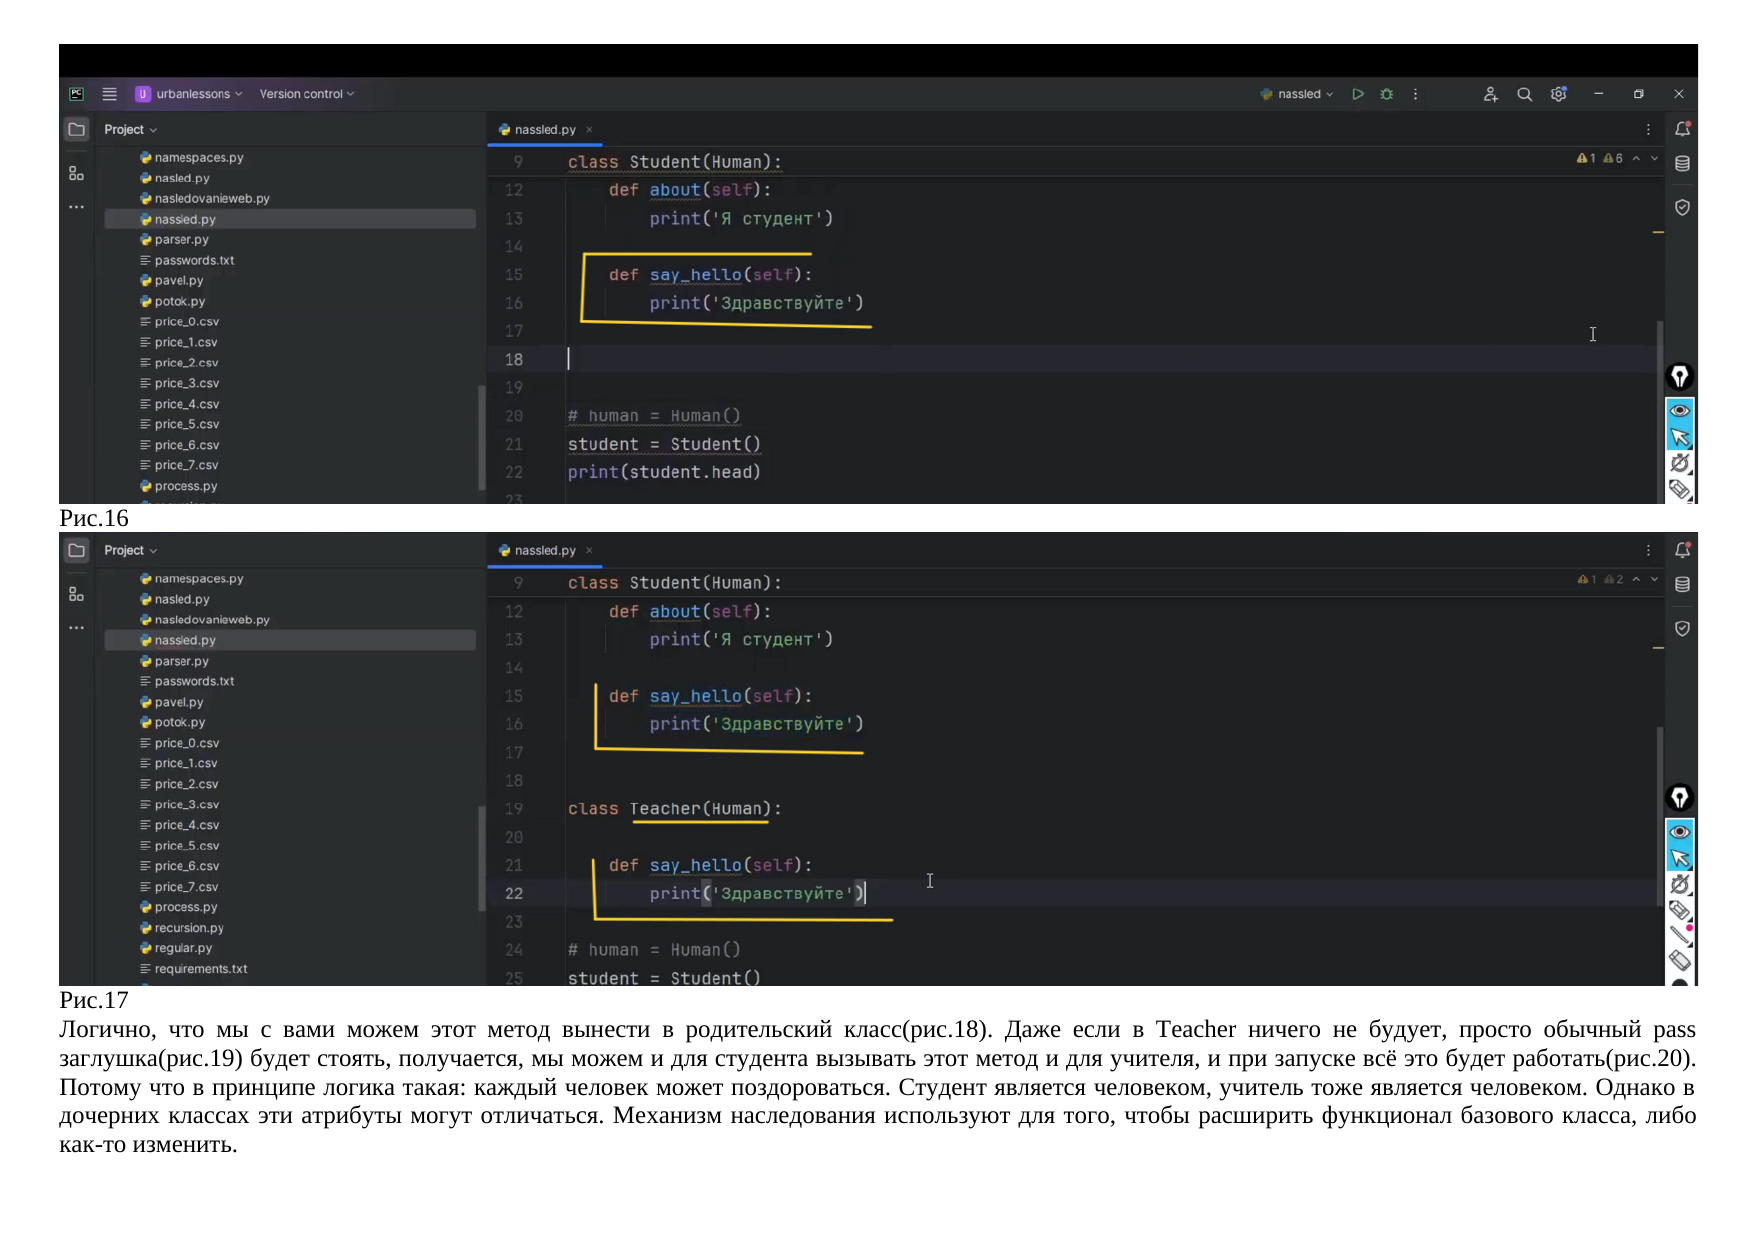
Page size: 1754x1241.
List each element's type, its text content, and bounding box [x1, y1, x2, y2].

text Логично, что мы с вами можем этот метод вынести в родительский класс(рис.18). Даже если в Teacher ничего не будует, просто обычный pass заглушка(рис.19) будет стоять, получается, мы можем и для студента вызывать этот метод и для учителя, и при запуске всё это будет работать(рис.20). Потому что в принципе логика такая: каждый человек может поздороваться. Студент является человеком, учитель тоже является человеком. Однако в дочерних классах эти атрибуты могут отличаться. Механизм наследования используют для того, чтобы расширить функционал базового класса, либо как-то изменить. [59, 1014, 1698, 1158]
text Рис.17 [59, 986, 1698, 1014]
picture [59, 532, 1699, 986]
picture [59, 44, 1699, 504]
text Рис.16 [59, 504, 1698, 532]
